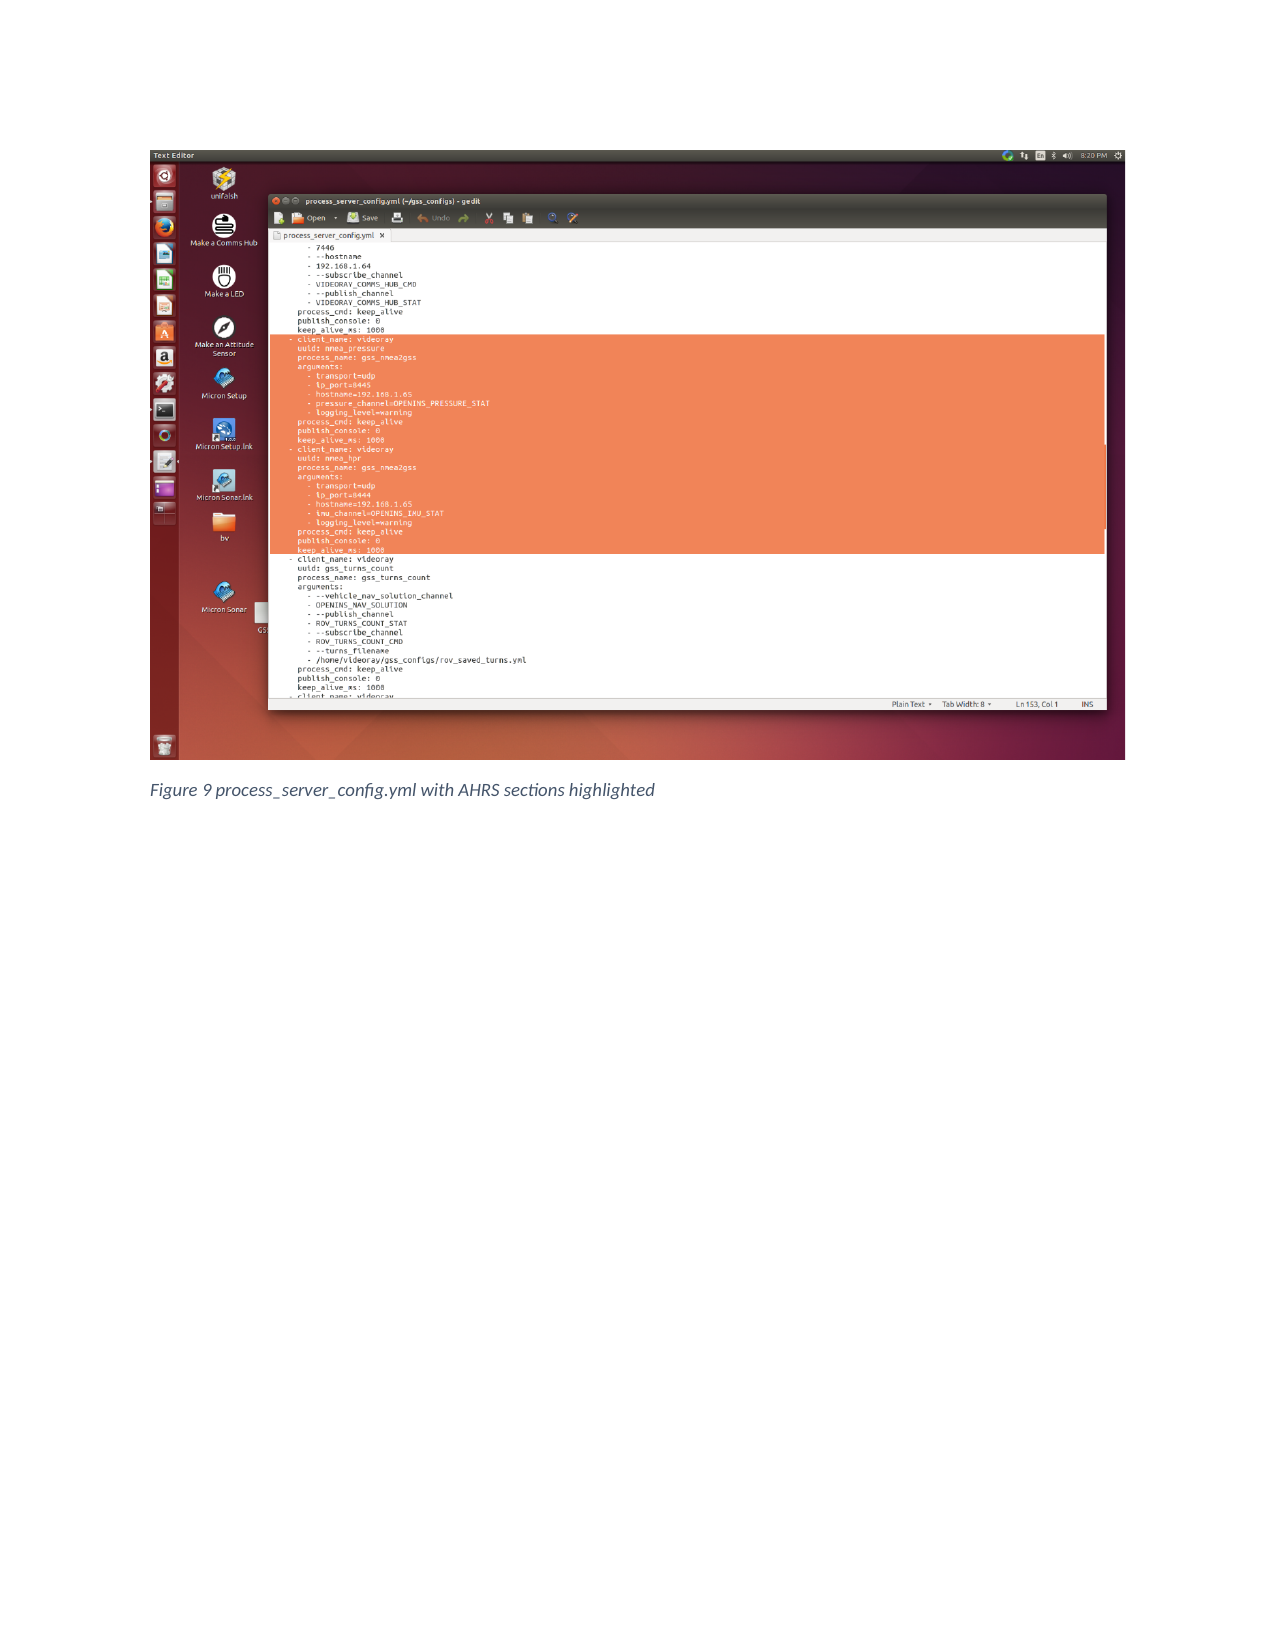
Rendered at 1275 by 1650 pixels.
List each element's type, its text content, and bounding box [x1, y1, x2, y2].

picture [150, 150, 1125, 760]
text Figure 9 process_server_config.yml with AHRS sections highlighted [150, 778, 1125, 801]
